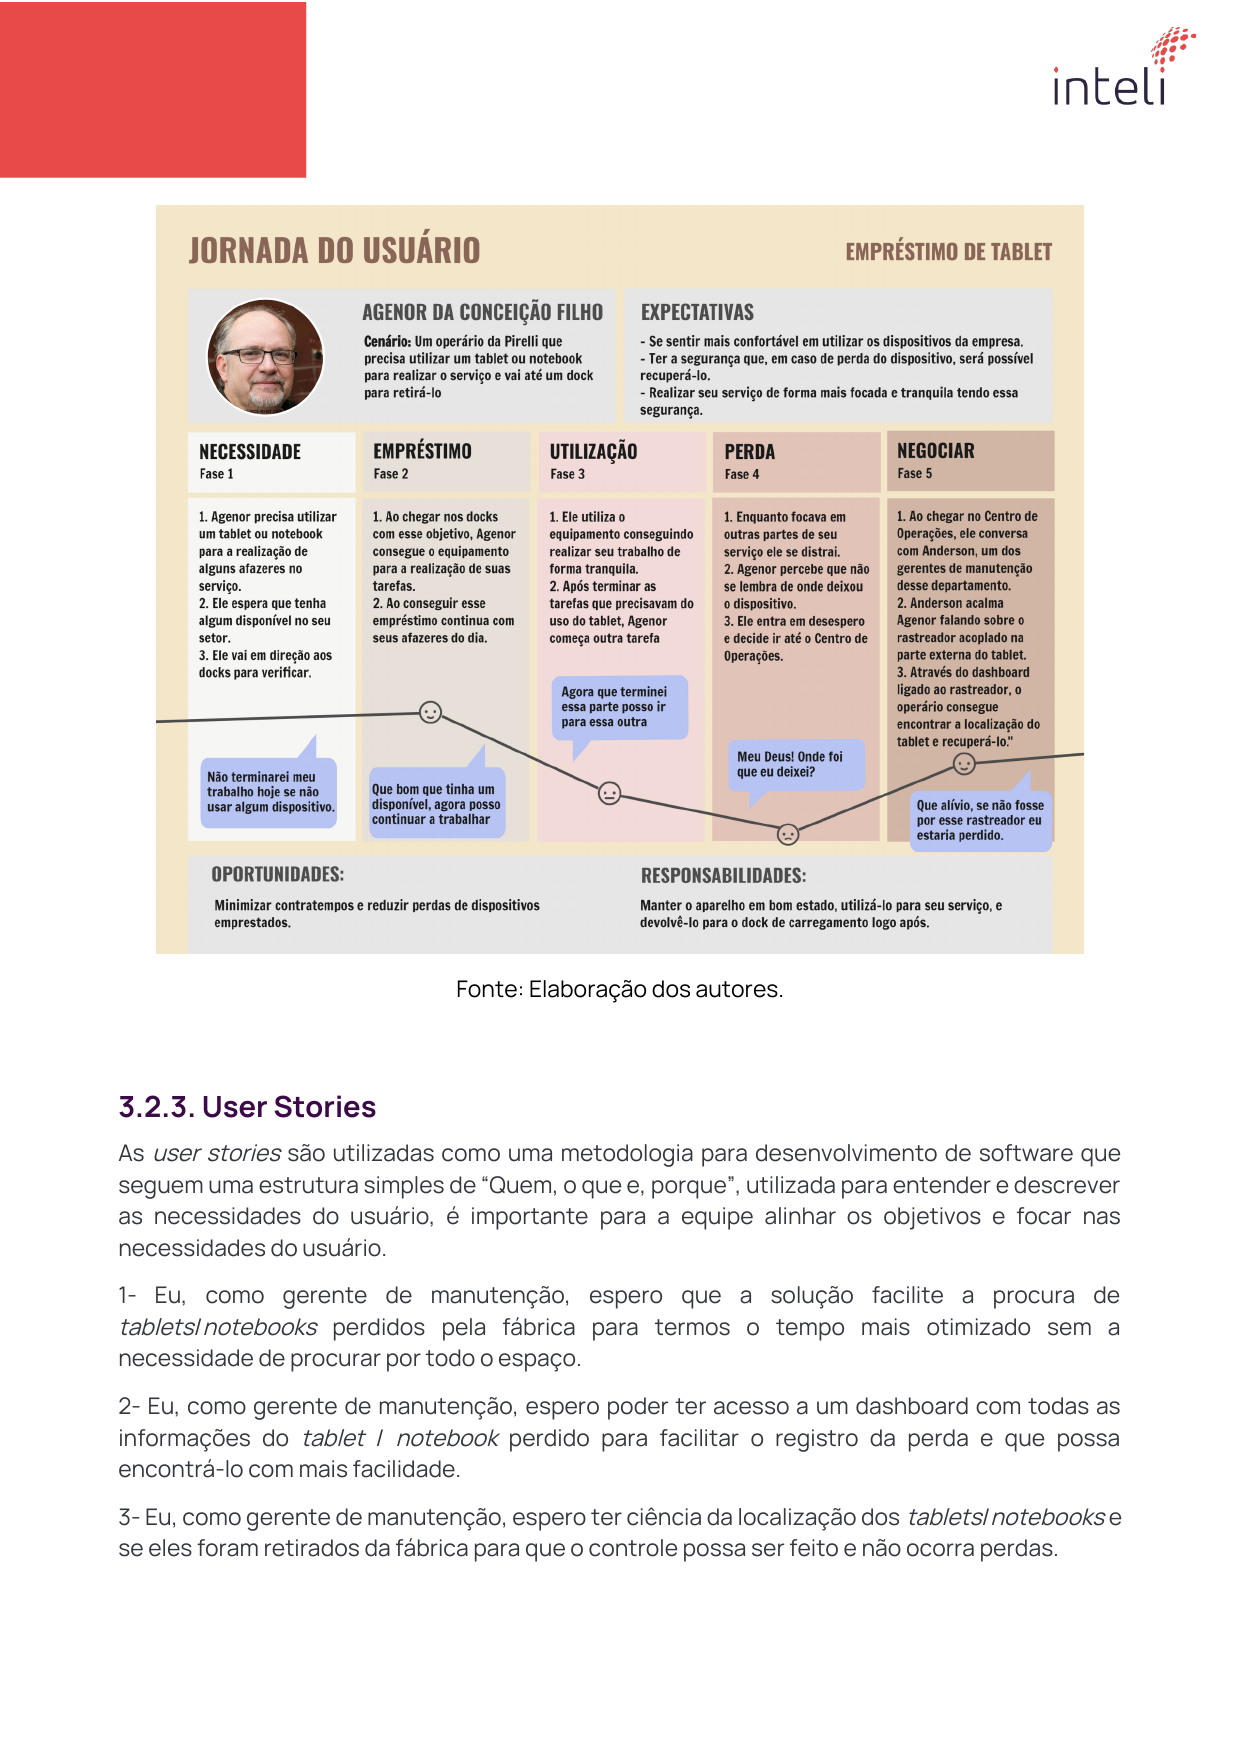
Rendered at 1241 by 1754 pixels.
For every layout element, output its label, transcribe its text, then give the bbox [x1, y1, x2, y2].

picture [1054, 27, 1197, 105]
text 3.2.3. User Stories [118, 1086, 1122, 1126]
picture [0, 2, 307, 178]
text 3- Eu, como gerente de manutenção, espero ter ciência da localização dos tablets/notebooks e se eles foram retirados da fábrica para que o controle possa ser feito e não ocorra perdas. [118, 1501, 1122, 1564]
text 2- Eu, como gerente de manutenção, espero poder ter acesso a um dashboard com todas as informações do tablet / notebook perdido para facilitar o registro da perda e que possa encontrá-lo com mais facilidade. [118, 1390, 1122, 1484]
picture [156, 205, 1085, 954]
text 1- Eu, como gerente de manutenção, espero que a solução facilite a procura de tablets/notebooks perdidos pela fábrica para termos o tempo mais otimizado sem a necessidade de procurar por todo o espaço. [118, 1279, 1122, 1373]
text Fonte: Elaboração dos autores. [118, 972, 1122, 1004]
text As user stories são utilizadas como uma metodologia para desenvolvimento de software que seguem uma estrutura simples de “Quem, o que e, porque”, utilizada para entender e descrever as necessidades do usuário, é importante para a equipe alinhar os objetivos e focar nas necessidades do usuário. [118, 1137, 1122, 1263]
